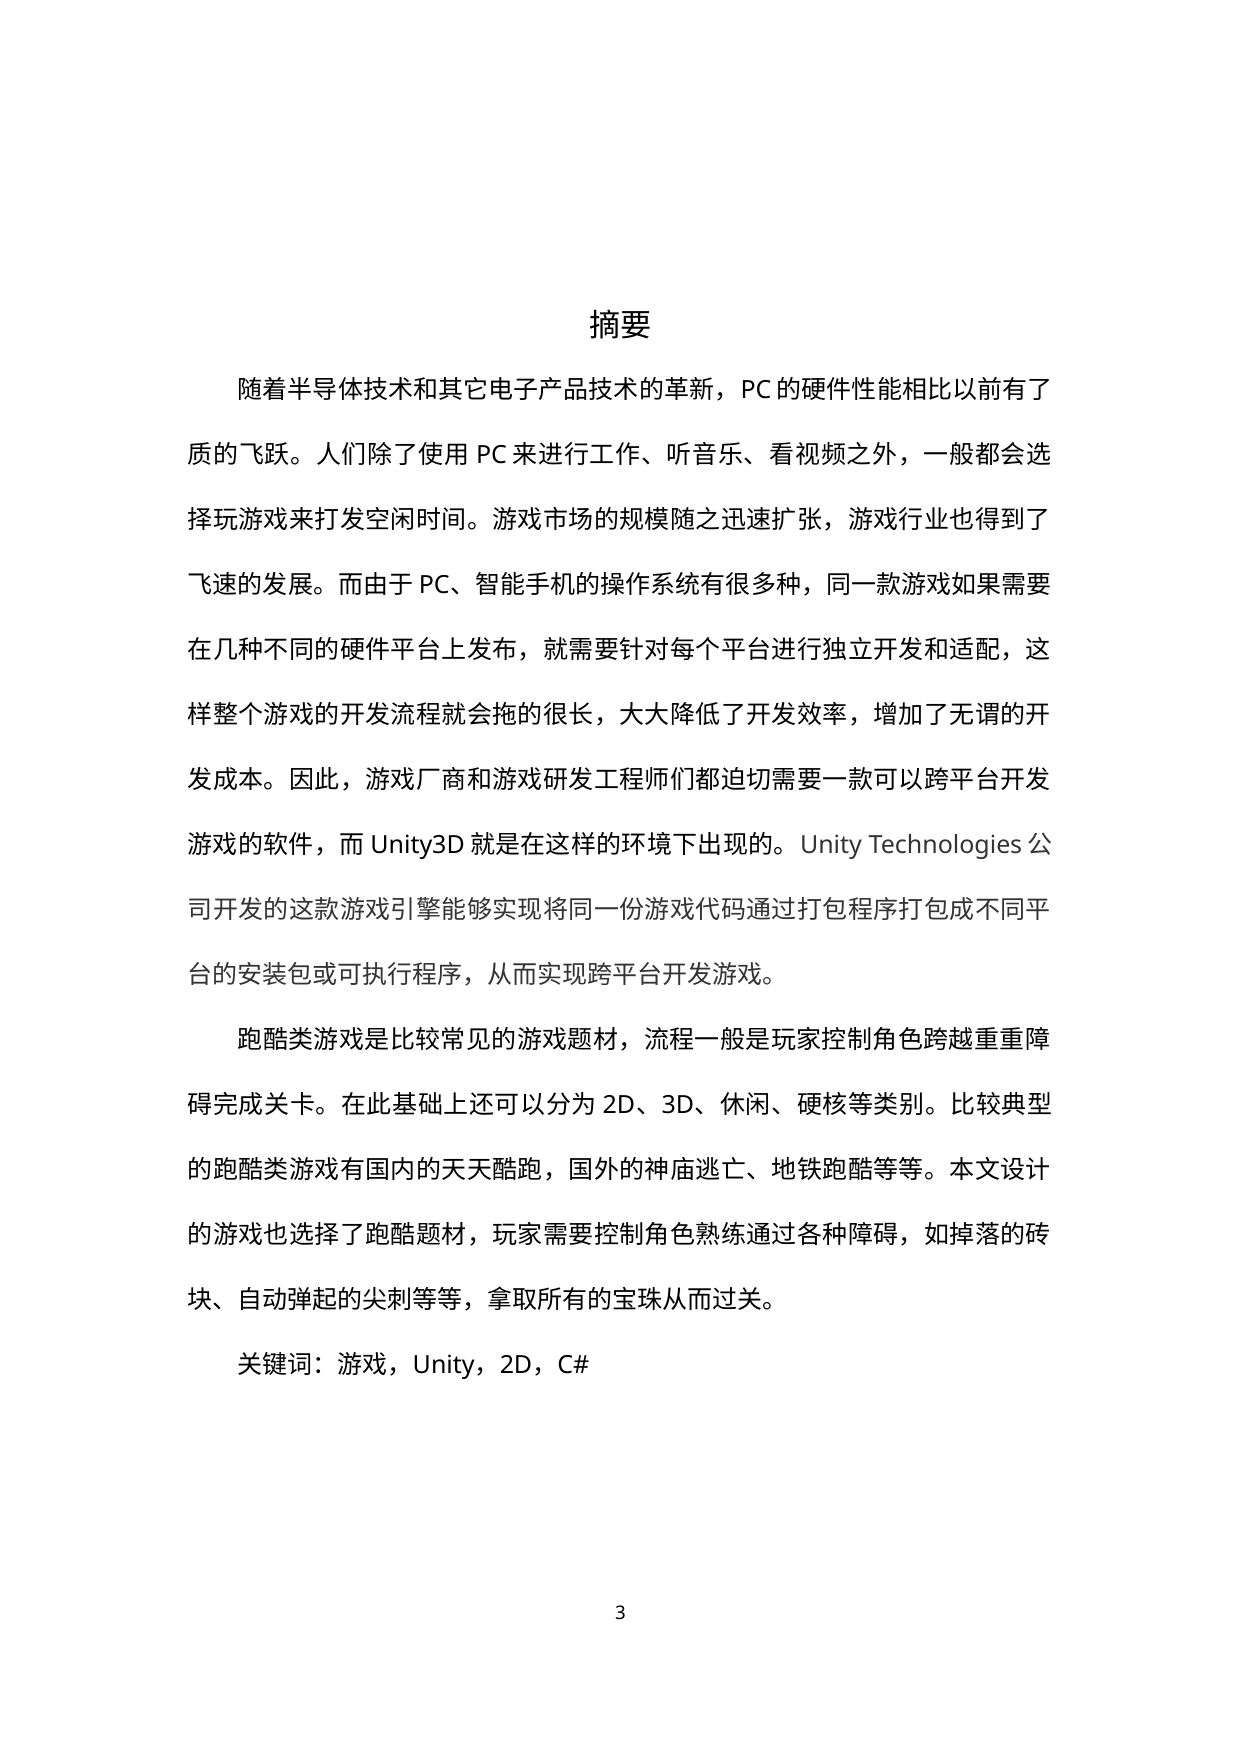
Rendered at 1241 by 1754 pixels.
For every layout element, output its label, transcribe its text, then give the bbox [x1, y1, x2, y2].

text 摘要 [187, 290, 1053, 355]
text 随着半导体技术和其它电子产品技术的革新，PC的硬件性能相比以前有了质的飞跃。人们除了使用PC来进行工作、听音乐、看视频之外，一般都会选择玩游戏来打发空闲时间。游戏市场的规模随之迅速扩张，游戏行业也得到了飞速的发展。而由于PC、智能手机的操作系统有很多种，同一款游戏如果需要在几种不同的硬件平台上发布，就需要针对每个平台进行独立开发和适配，这样整个游戏的开发流程就会拖的很长，大大降低了开发效率，增加了无谓的开发成本。因此，游戏厂商和游戏研发工程师们都迫切需要一款可以跨平台开发游戏的软件，而Unity3D就是在这样的环境下出现的。Unity Technologies公司开发的这款游戏引擎能够实现将同一份游戏代码通过打包程序打包成不同平台的安装包或可执行程序，从而实现跨平台开发游戏。 [187, 355, 1053, 1005]
text 跑酷类游戏是比较常见的游戏题材，流程一般是玩家控制角色跨越重重障碍完成关卡。在此基础上还可以分为2D、3D、休闲、硬核等类别。比较典型的跑酷类游戏有国内的天天酷跑，国外的神庙逃亡、地铁跑酷等等。本文设计的游戏也选择了跑酷题材，玩家需要控制角色熟练通过各种障碍，如掉落的砖块、自动弹起的尖刺等等，拿取所有的宝珠从而过关。 [187, 1005, 1053, 1330]
text 关键词：游戏，Unity，2D，C# [187, 1330, 1053, 1395]
